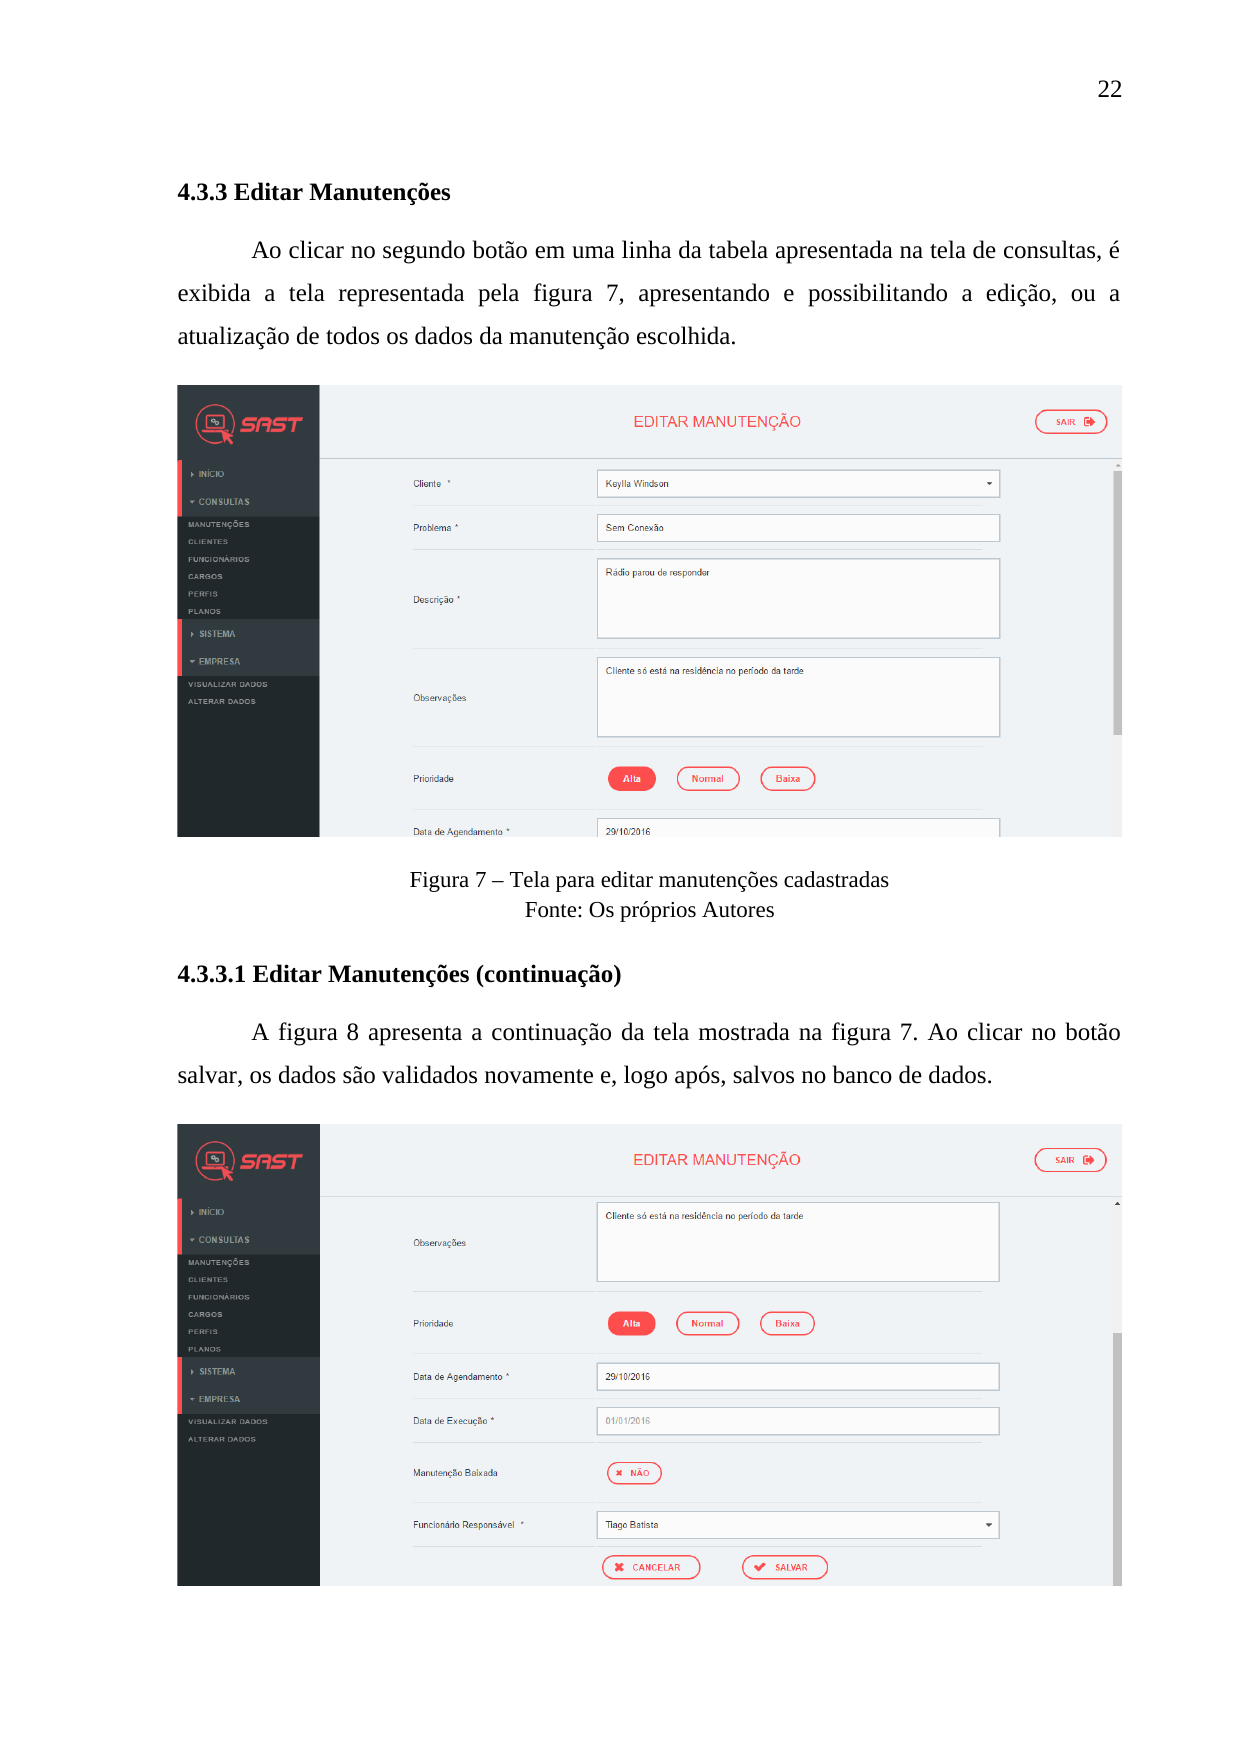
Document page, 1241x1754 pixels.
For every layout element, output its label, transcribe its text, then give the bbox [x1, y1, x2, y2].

picture [177, 385, 1123, 837]
text 4.3.3.1 Editar Manutenções (continuação) [177, 959, 1122, 988]
picture [177, 1124, 1123, 1586]
text Figura 7 – Tela para editar manutenções cadastradas [177, 866, 1122, 892]
text Ao clicar no segundo botão em uma linha da tabela apresentada na tela de consultas, é exibida a tela representada pela figura 7, apresentando e possibilitando a edição, ou a atualização de todos os dados da manutenção escolhida. [177, 235, 1122, 350]
text 4.3.3 Editar Manutenções [177, 177, 1122, 206]
text A figura 8 apresenta a continuação da tela mostrada na figura 7. Ao clicar no botão salvar, os dados são validados novamente e, logo após, salvos no banco de dados. [177, 1017, 1122, 1089]
text Fonte: Os próprios Autores [177, 896, 1122, 922]
